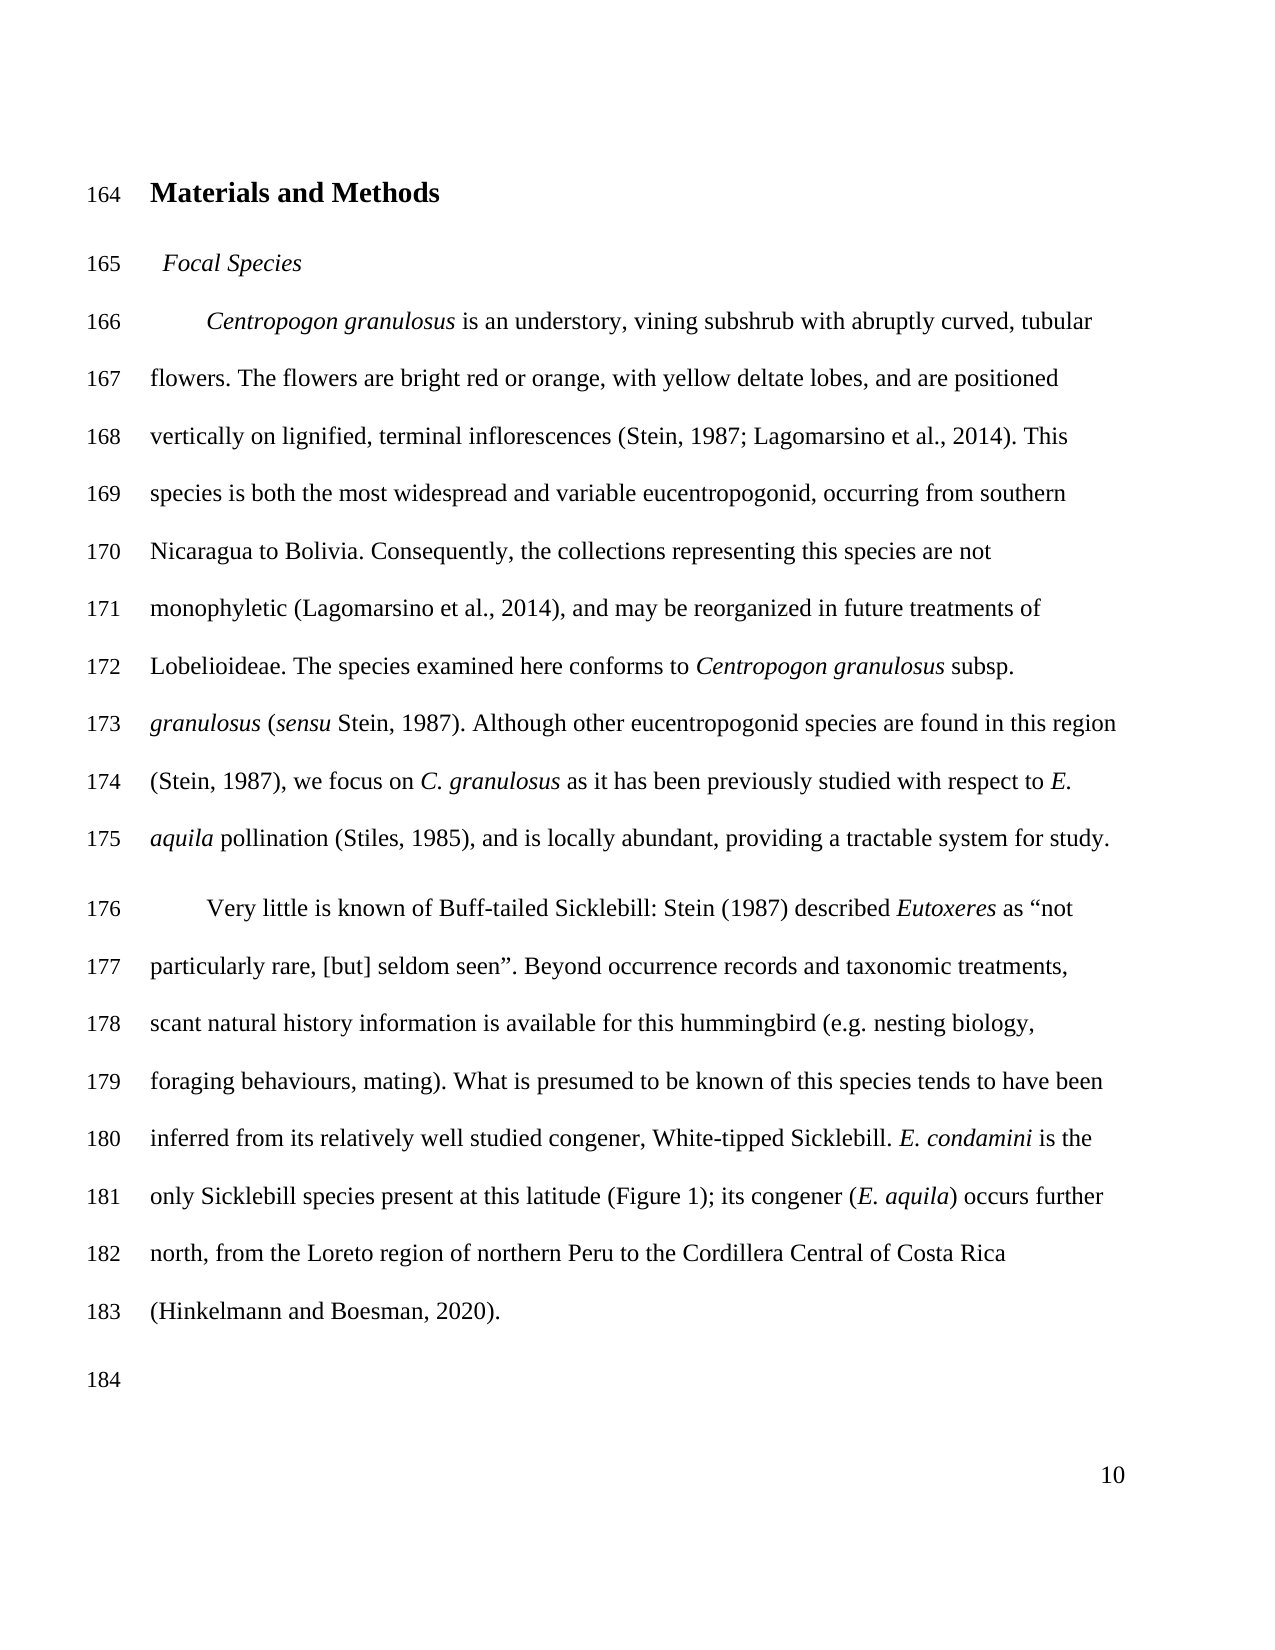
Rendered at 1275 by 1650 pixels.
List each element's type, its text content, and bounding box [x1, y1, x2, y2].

text Centropogon granulosus is an understory, vining subshrub with abruptly curved, tubular flowers. The flowers are bright red or orange, with yellow deltate lobes, and are positioned vertically on lignified, terminal inflorescences (Stein, 1987; Lagomarsino et al., 2014). This species is both the most widespread and variable eucentropogonid, occurring from southern Nicaragua to Bolivia. Consequently, the collections representing this species are not monophyletic (Lagomarsino et al., 2014), and may be reorganized in future treatments of Lobelioideae. The species examined here conforms to Centropogon granulosus subsp. granulosus (sensu Stein, 1987). Although other eucentropogonid species are found in this region (Stein, 1987), we focus on C. granulosus as it has been previously studied with respect to E. aquila pollination (Stiles, 1985), and is locally abundant, providing a tractable system for study. [150, 306, 1125, 852]
subtitle Materials and Methods [150, 175, 1125, 208]
text Focal Species [150, 248, 1125, 277]
text Very little is known of Buff-tailed Sicklebill: Stein (1987) described Eutoxeres as “not particularly rare, [but] seldom seen”. Beyond occurrence records and taxonomic treatments, scant natural history information is available for this hummingbird (e.g. nesting biology, foraging behaviours, mating). What is presumed to be known of this species tends to have been inferred from its relatively well studied congener, White-tipped Sicklebill. E. condamini is the only Sicklebill species present at this latitude (Figure 1); its congener (E. aquila) occurs further north, from the Loreto region of northern Peru to the Cordillera Central of Costa Rica (Hinkelmann and Boesman, 2020). [150, 893, 1125, 1324]
